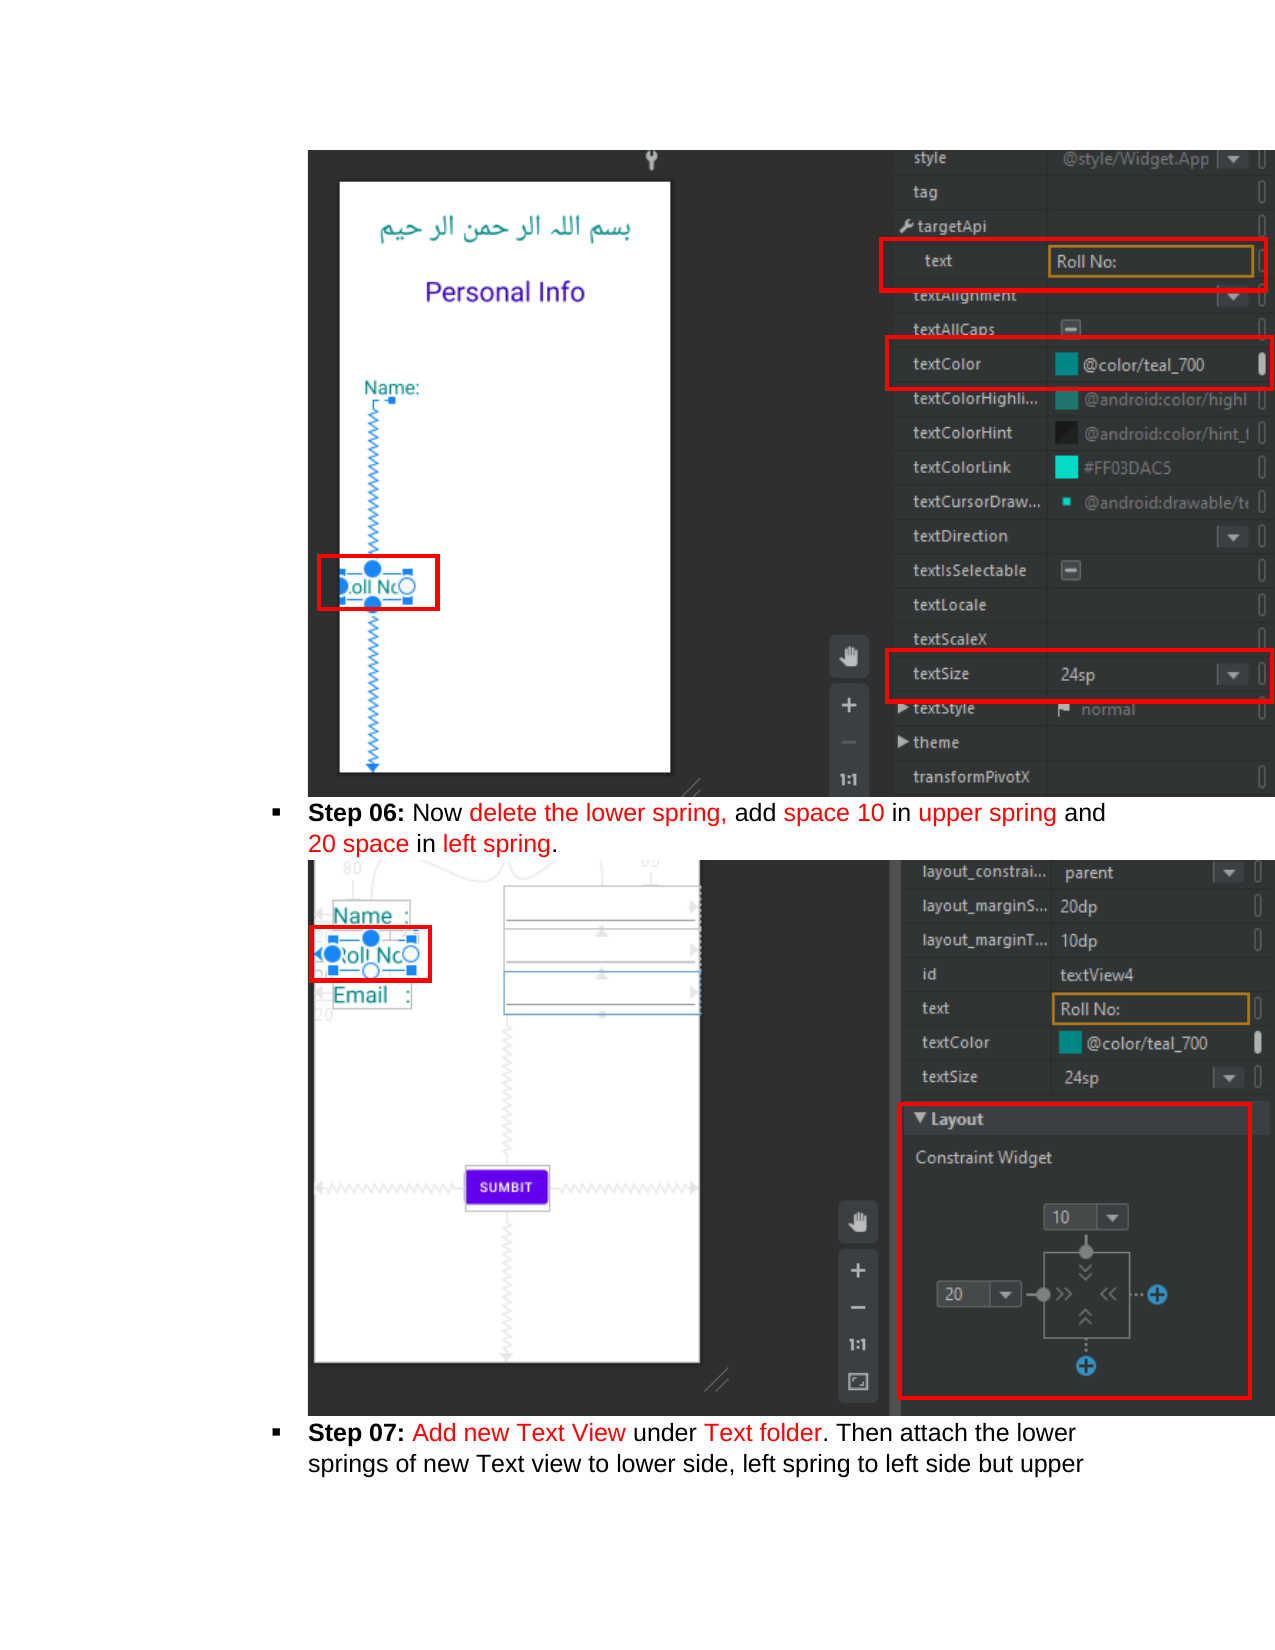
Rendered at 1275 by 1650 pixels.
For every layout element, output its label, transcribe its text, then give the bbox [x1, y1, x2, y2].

list Step 06: Now delete the lower spring, add space 10 in upper spring and 20 space in left spring. [270, 798, 1125, 858]
picture [307, 860, 1275, 1416]
picture [307, 150, 1275, 797]
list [270, 1418, 1125, 1478]
